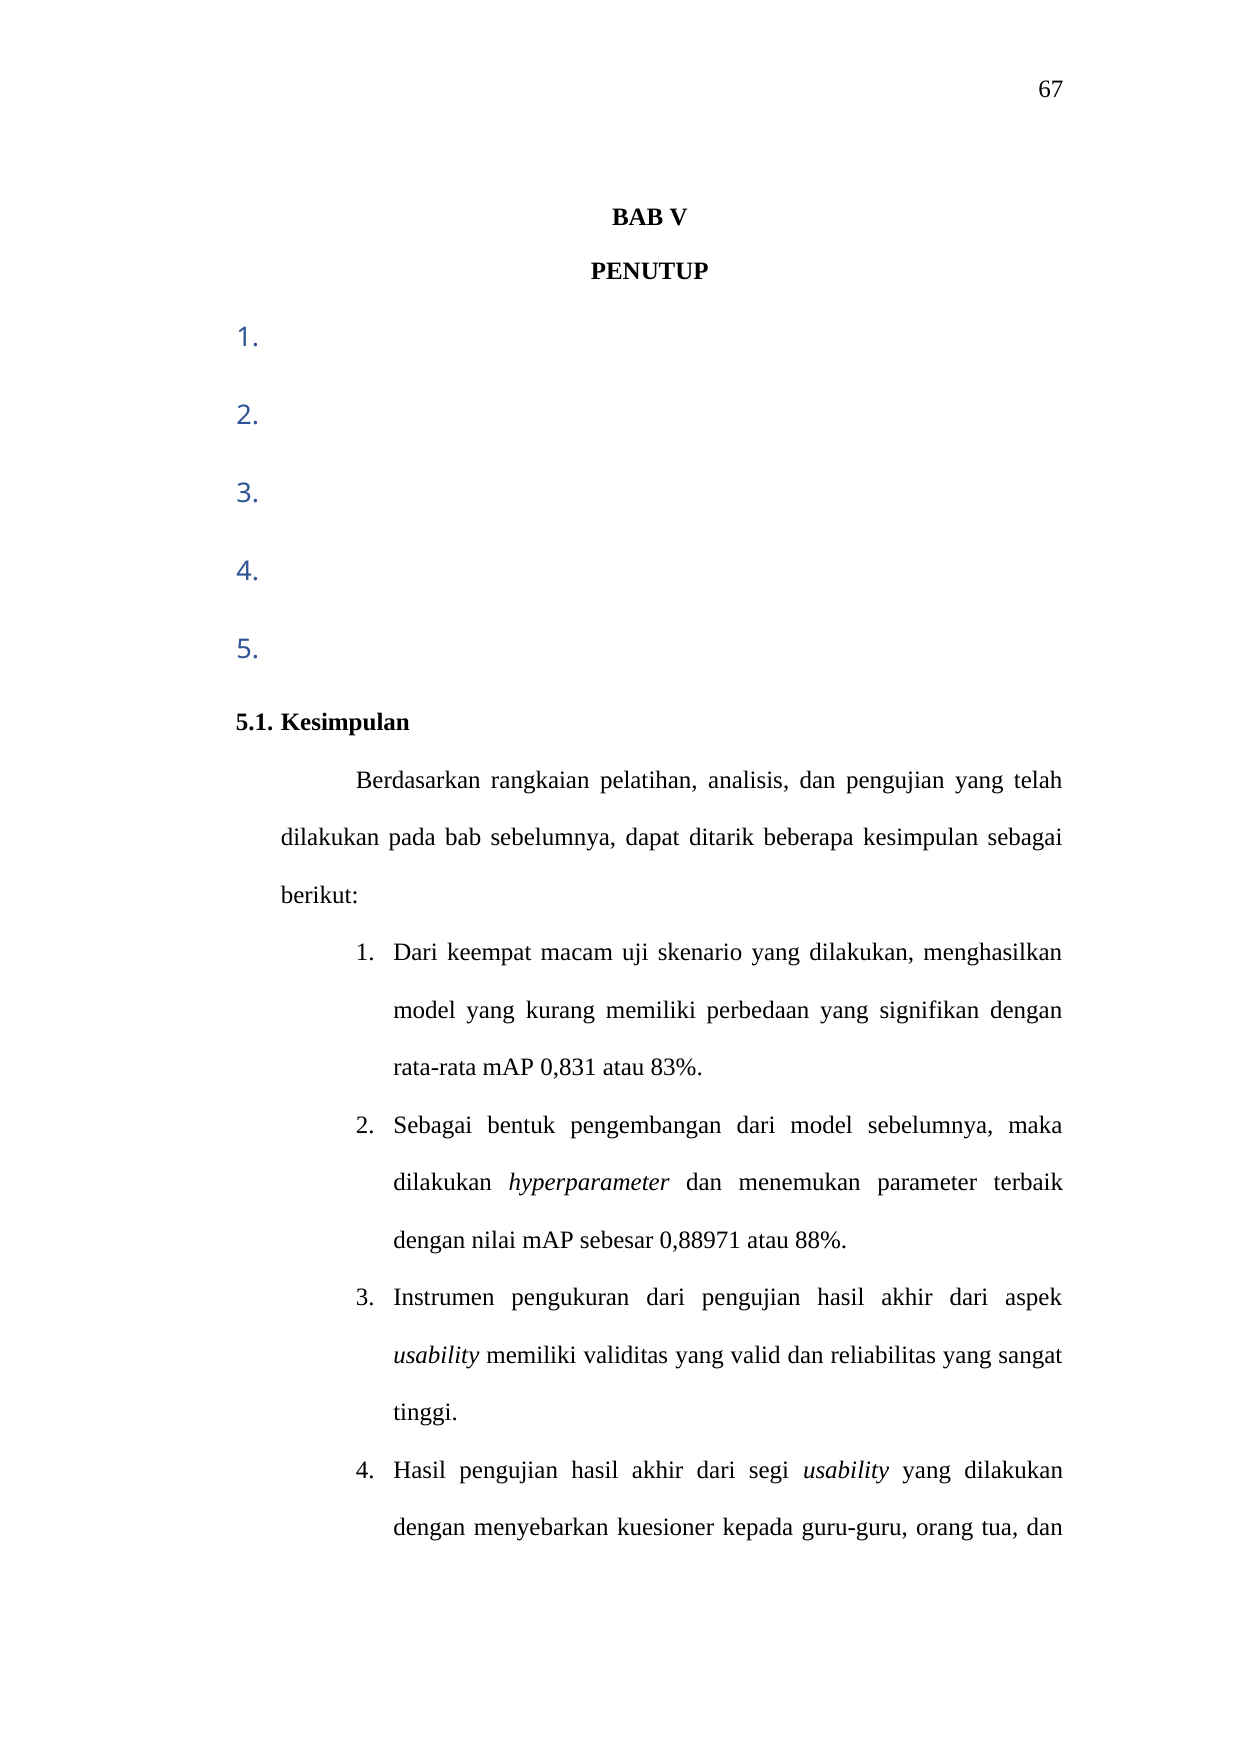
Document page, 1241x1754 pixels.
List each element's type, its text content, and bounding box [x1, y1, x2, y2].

list Sebagai bentuk pengembangan dari model sebelumnya, maka dilakukan hyperparameter dan menemukan parameter terbaik dengan nilai mAP sebesar 0,88971 atau 88%. [356, 1110, 1063, 1253]
subtitle BAB V [236, 202, 1063, 231]
list Instrumen pengukuran dari pengujian hasil akhir dari aspek usability memiliki validitas yang valid dan reliabilitas yang sangat tinggi. [356, 1282, 1063, 1426]
subtitle PENUTUP [236, 256, 1063, 285]
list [356, 1455, 1063, 1541]
list Dari keempat macam uji skenario yang dilakukan, menghasilkan model yang kurang memiliki perbedaan yang signifikan dengan rata-rata mAP 0,831 atau 83%. [356, 937, 1063, 1081]
subtitle Kesimpulan [236, 707, 1063, 736]
text Berdasarkan rangkaian pelatihan, analisis, dan pengujian yang telah dilakukan pada bab sebelumnya, dapat ditarik beberapa kesimpulan sebagai berikut: [281, 765, 1063, 908]
